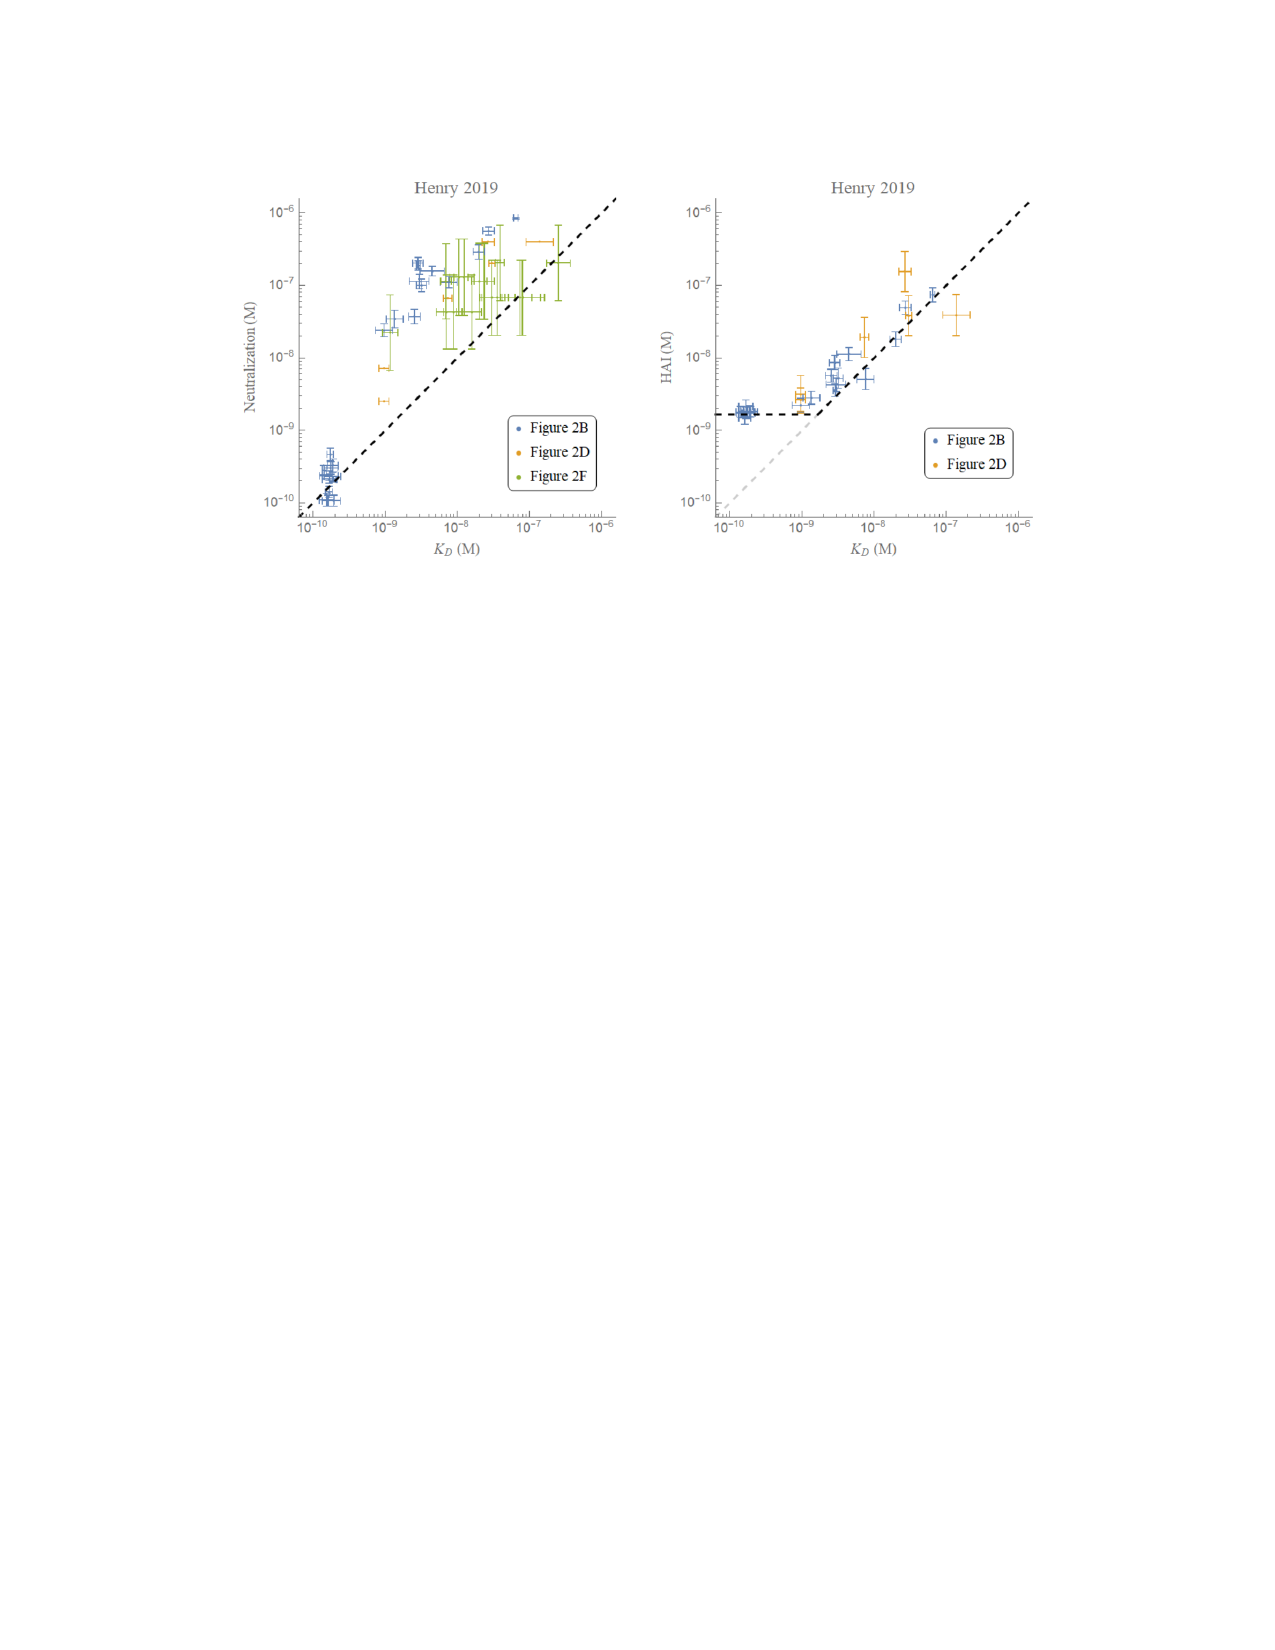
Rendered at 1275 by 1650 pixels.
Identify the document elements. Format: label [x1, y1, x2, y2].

picture [239, 180, 1036, 558]
